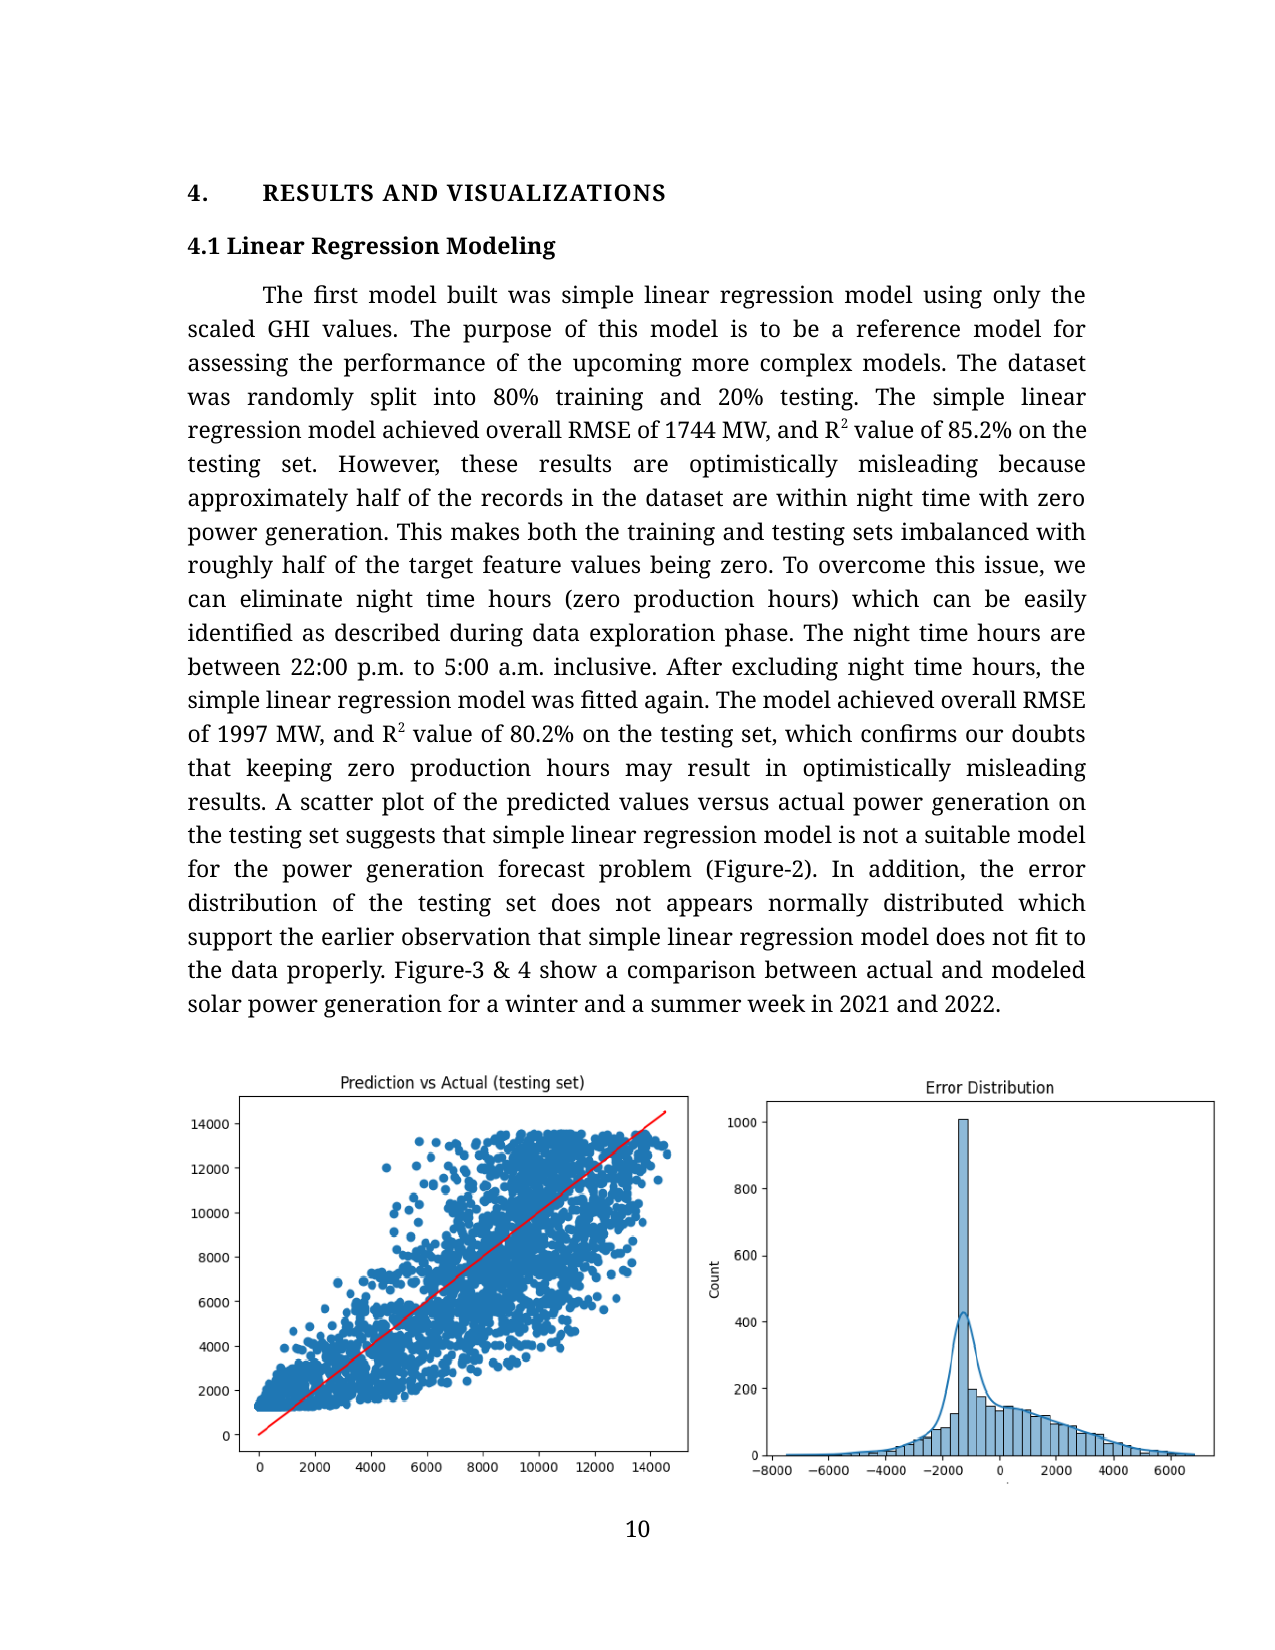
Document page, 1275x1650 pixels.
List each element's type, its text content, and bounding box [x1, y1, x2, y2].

picture [187, 1071, 697, 1484]
picture [704, 1071, 1224, 1484]
subtitle 4.1 Linear Regression Modeling [187, 226, 1087, 261]
subtitle Results and Visualizations [187, 173, 1087, 208]
text The first model built was simple linear regression model using only the scaled GHI values. The purpose of this model is to be a reference model for assessing the performance of the upcoming more complex models. The dataset was randomly split into 80% training and 20% testing. The simple linear regression model achieved overall RMSE of 1744 MW, and R2 value of 85.2% on the testing set. However, these results are optimistically misleading because approximately half of the records in the dataset are within night time with zero power generation. This makes both the training and testing sets imbalanced with roughly half of the target feature values being zero. To overcome this issue, we can eliminate night time hours (zero production hours) which can be easily identified as described during data exploration phase. The night time hours are between 22:00 p.m. to 5:00 a.m. inclusive. After excluding night time hours, the simple linear regression model was fitted again. The model achieved overall RMSE of 1997 MW, and R2 value of 80.2% on the testing set, which confirms our doubts that keeping zero production hours may result in optimistically misleading results. A scatter plot of the predicted values versus actual power generation on the testing set suggests that simple linear regression model is not a suitable model for the power generation forecast problem (Figure-2). In addition, the error distribution of the testing set does not appears normally distributed which support the earlier observation that simple linear regression model does not fit to the data properly. Figure-3 & 4 show a comparison between actual and modeled solar power generation for a winter and a summer week in 2021 and 2022. [187, 279, 1087, 1019]
